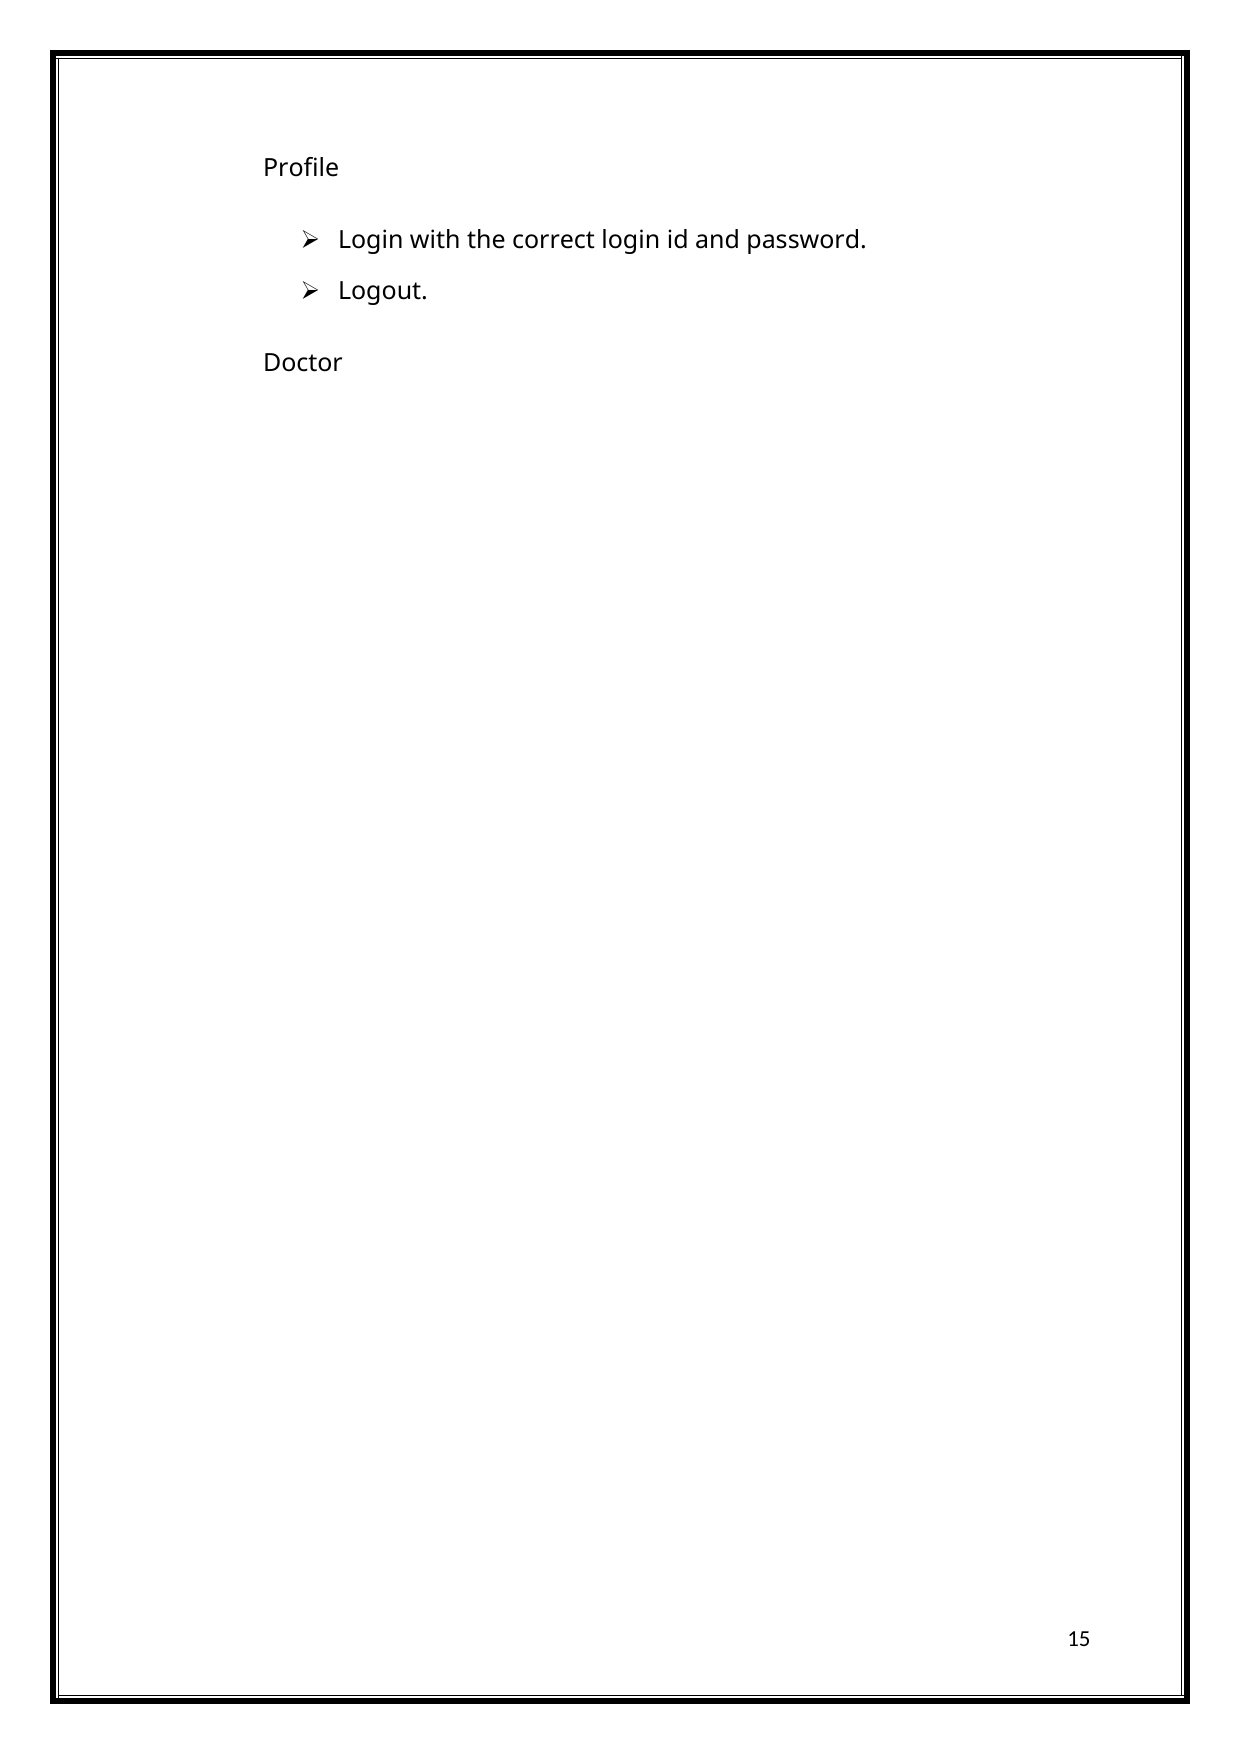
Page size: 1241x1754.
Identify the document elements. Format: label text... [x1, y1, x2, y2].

text Profile [188, 150, 1090, 184]
list Logout. [300, 273, 1090, 307]
list Login with the correct login id and password. [300, 222, 1090, 256]
text Doctor [263, 345, 1090, 379]
